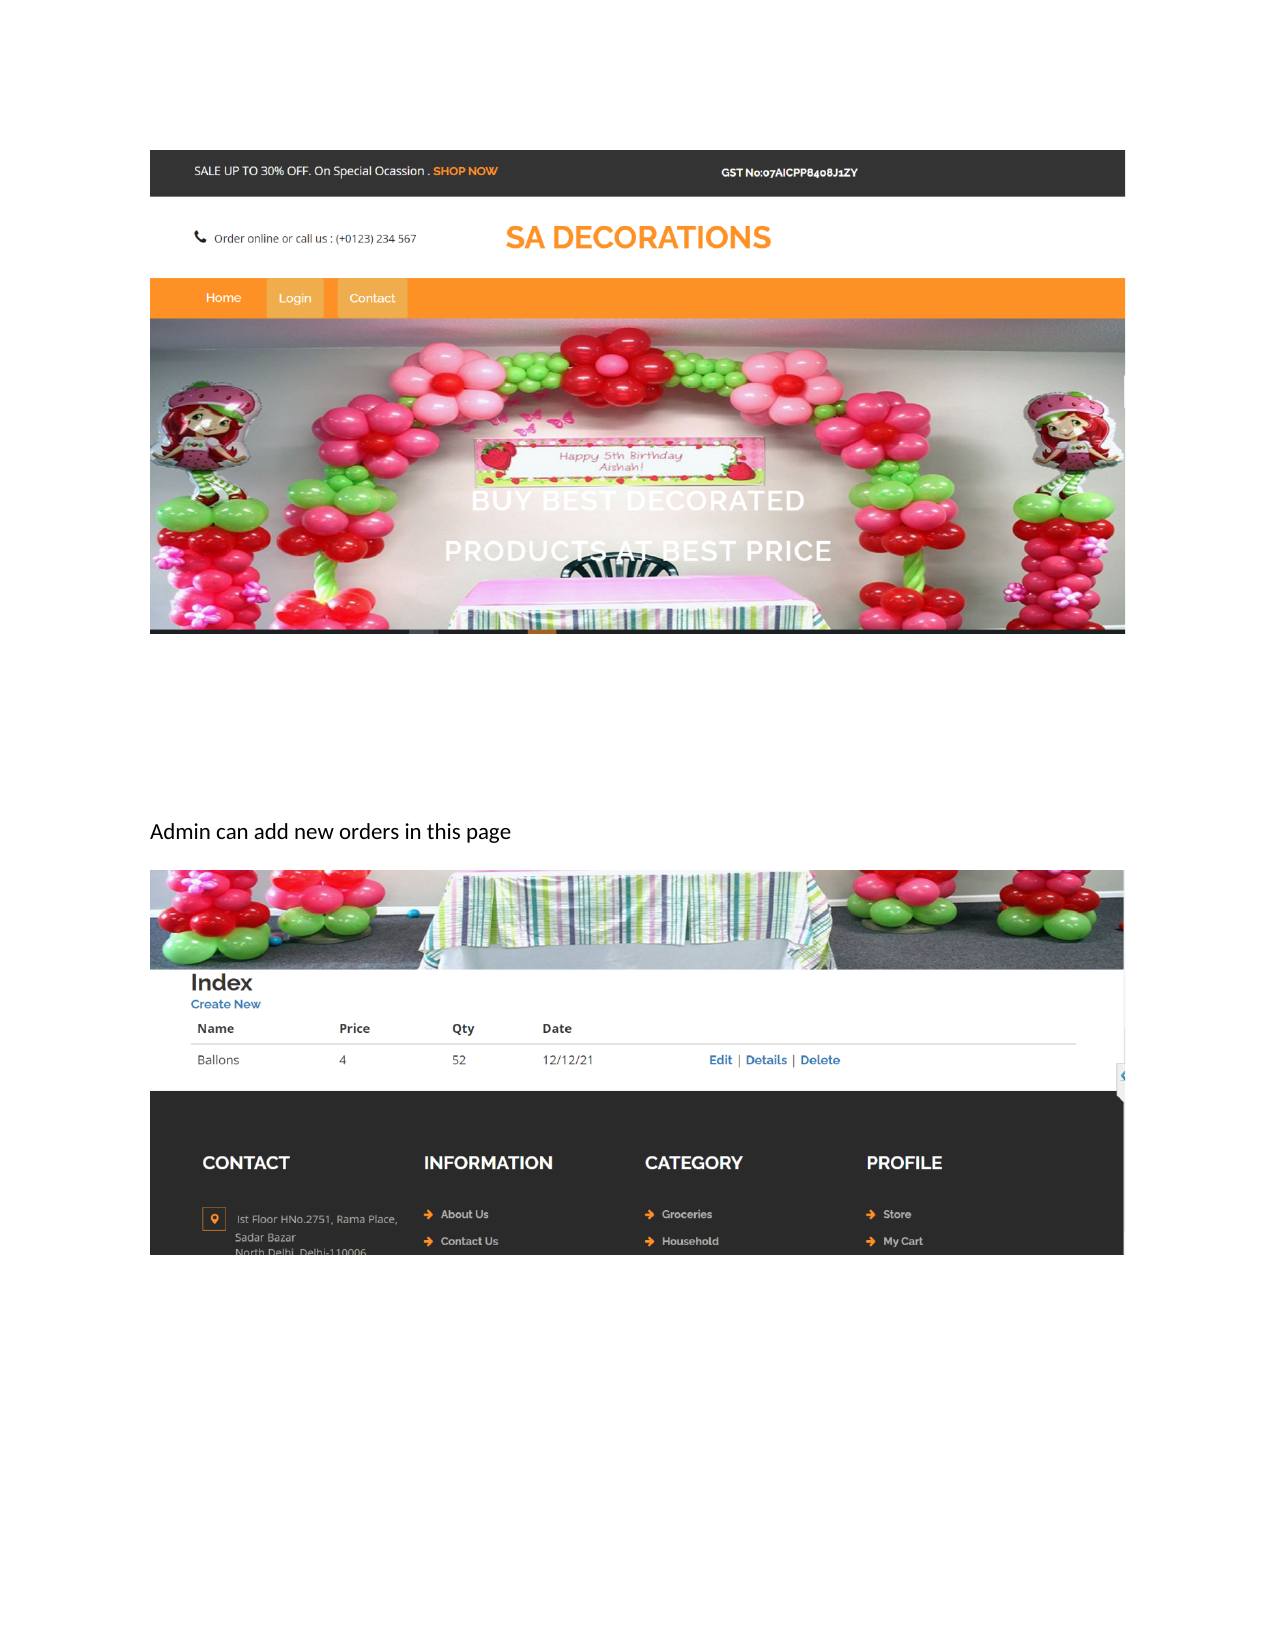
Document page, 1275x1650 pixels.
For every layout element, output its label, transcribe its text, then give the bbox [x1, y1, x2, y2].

picture [150, 870, 1125, 1255]
text Admin can add new orders in this page [150, 817, 1125, 845]
picture [150, 150, 1125, 634]
